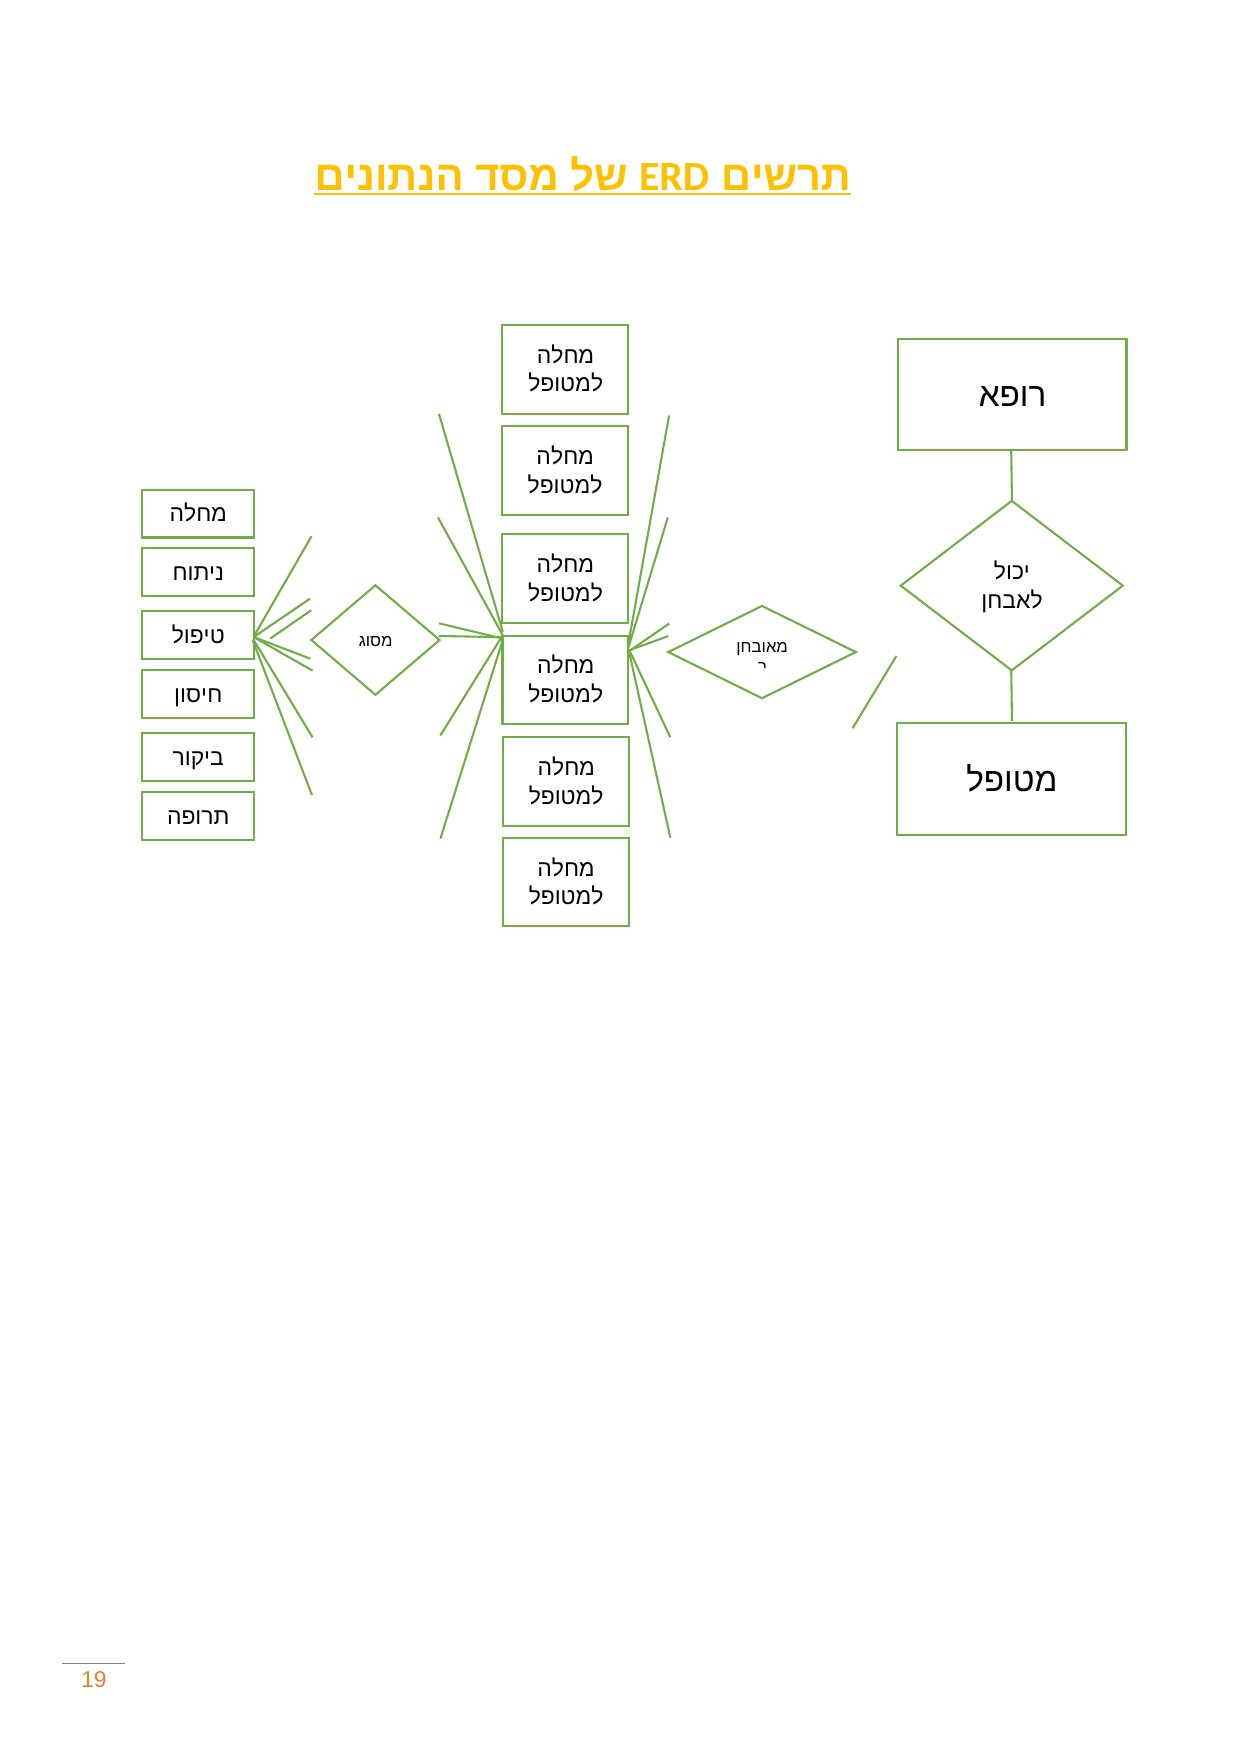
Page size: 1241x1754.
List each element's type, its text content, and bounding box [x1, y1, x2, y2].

text תרשים ERD של מסד הנתונים [187, 150, 978, 201]
